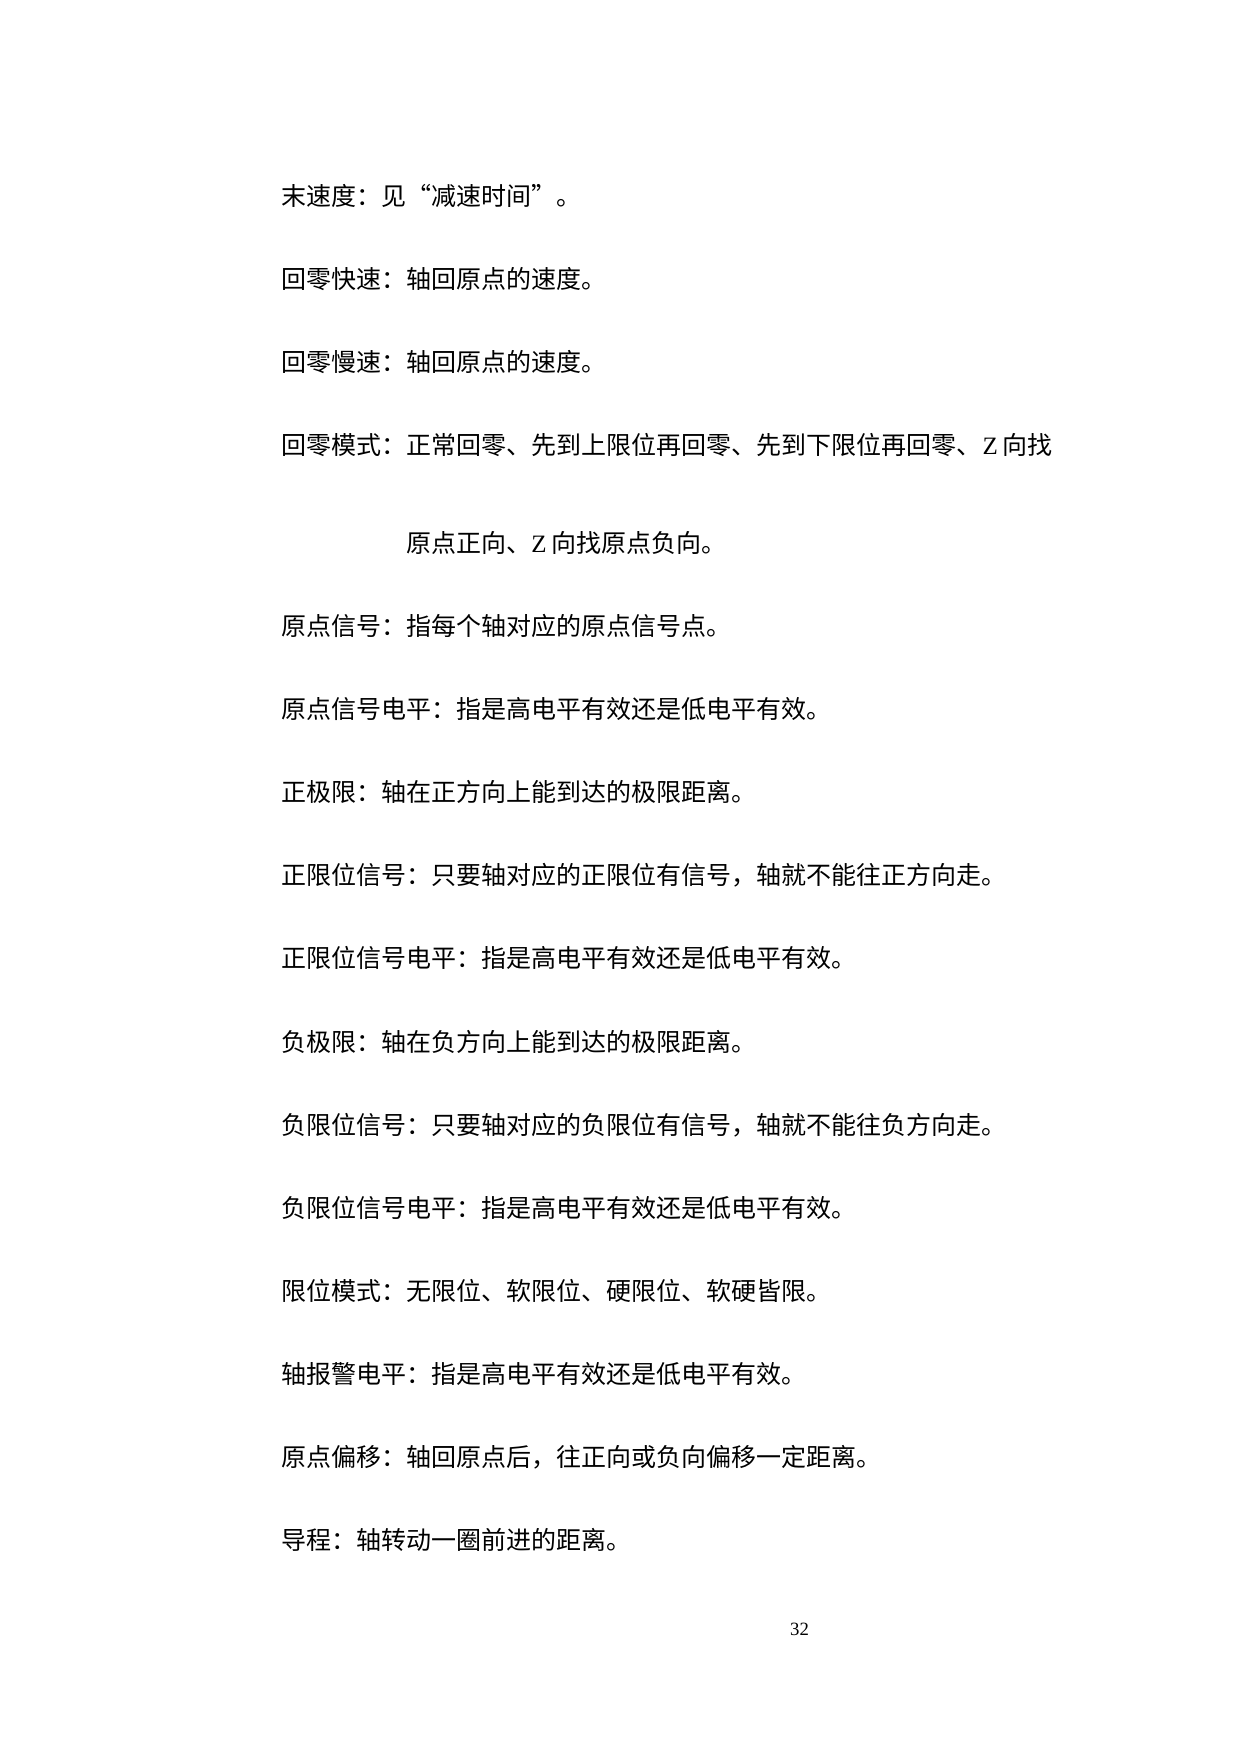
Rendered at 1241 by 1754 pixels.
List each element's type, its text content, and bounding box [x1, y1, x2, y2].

text 回零模式：正常回零、先到上限位再回零、先到下限位再回零、Z向找 原点正向、Z向找原点负向。 [187, 411, 1053, 574]
text 末速度：见“减速时间”。 [187, 162, 1053, 227]
text 负限位信号：只要轴对应的负限位有信号，轴就不能往负方向走。 [187, 1091, 1053, 1156]
text 回零快速：轴回原点的速度。 [187, 245, 1053, 310]
text 正极限：轴在正方向上能到达的极限距离。 [187, 758, 1053, 823]
text 负极限：轴在负方向上能到达的极限距离。 [187, 1008, 1053, 1073]
text 负限位信号电平：指是高电平有效还是低电平有效。 [187, 1174, 1053, 1239]
text 回零慢速：轴回原点的速度。 [187, 328, 1053, 393]
text 正限位信号电平：指是高电平有效还是低电平有效。 [187, 924, 1053, 989]
text 轴报警电平：指是高电平有效还是低电平有效。 [187, 1340, 1053, 1405]
text 导程：轴转动一圈前进的距离。 [187, 1506, 1053, 1571]
text 限位模式：无限位、软限位、硬限位、软硬皆限。 [187, 1257, 1053, 1322]
text 原点信号电平：指是高电平有效还是低电平有效。 [187, 675, 1053, 740]
text 原点信号：指每个轴对应的原点信号点。 [187, 592, 1053, 657]
text 正限位信号：只要轴对应的正限位有信号，轴就不能往正方向走。 [187, 841, 1053, 906]
text 原点偏移：轴回原点后，往正向或负向偏移一定距离。 [187, 1423, 1053, 1488]
